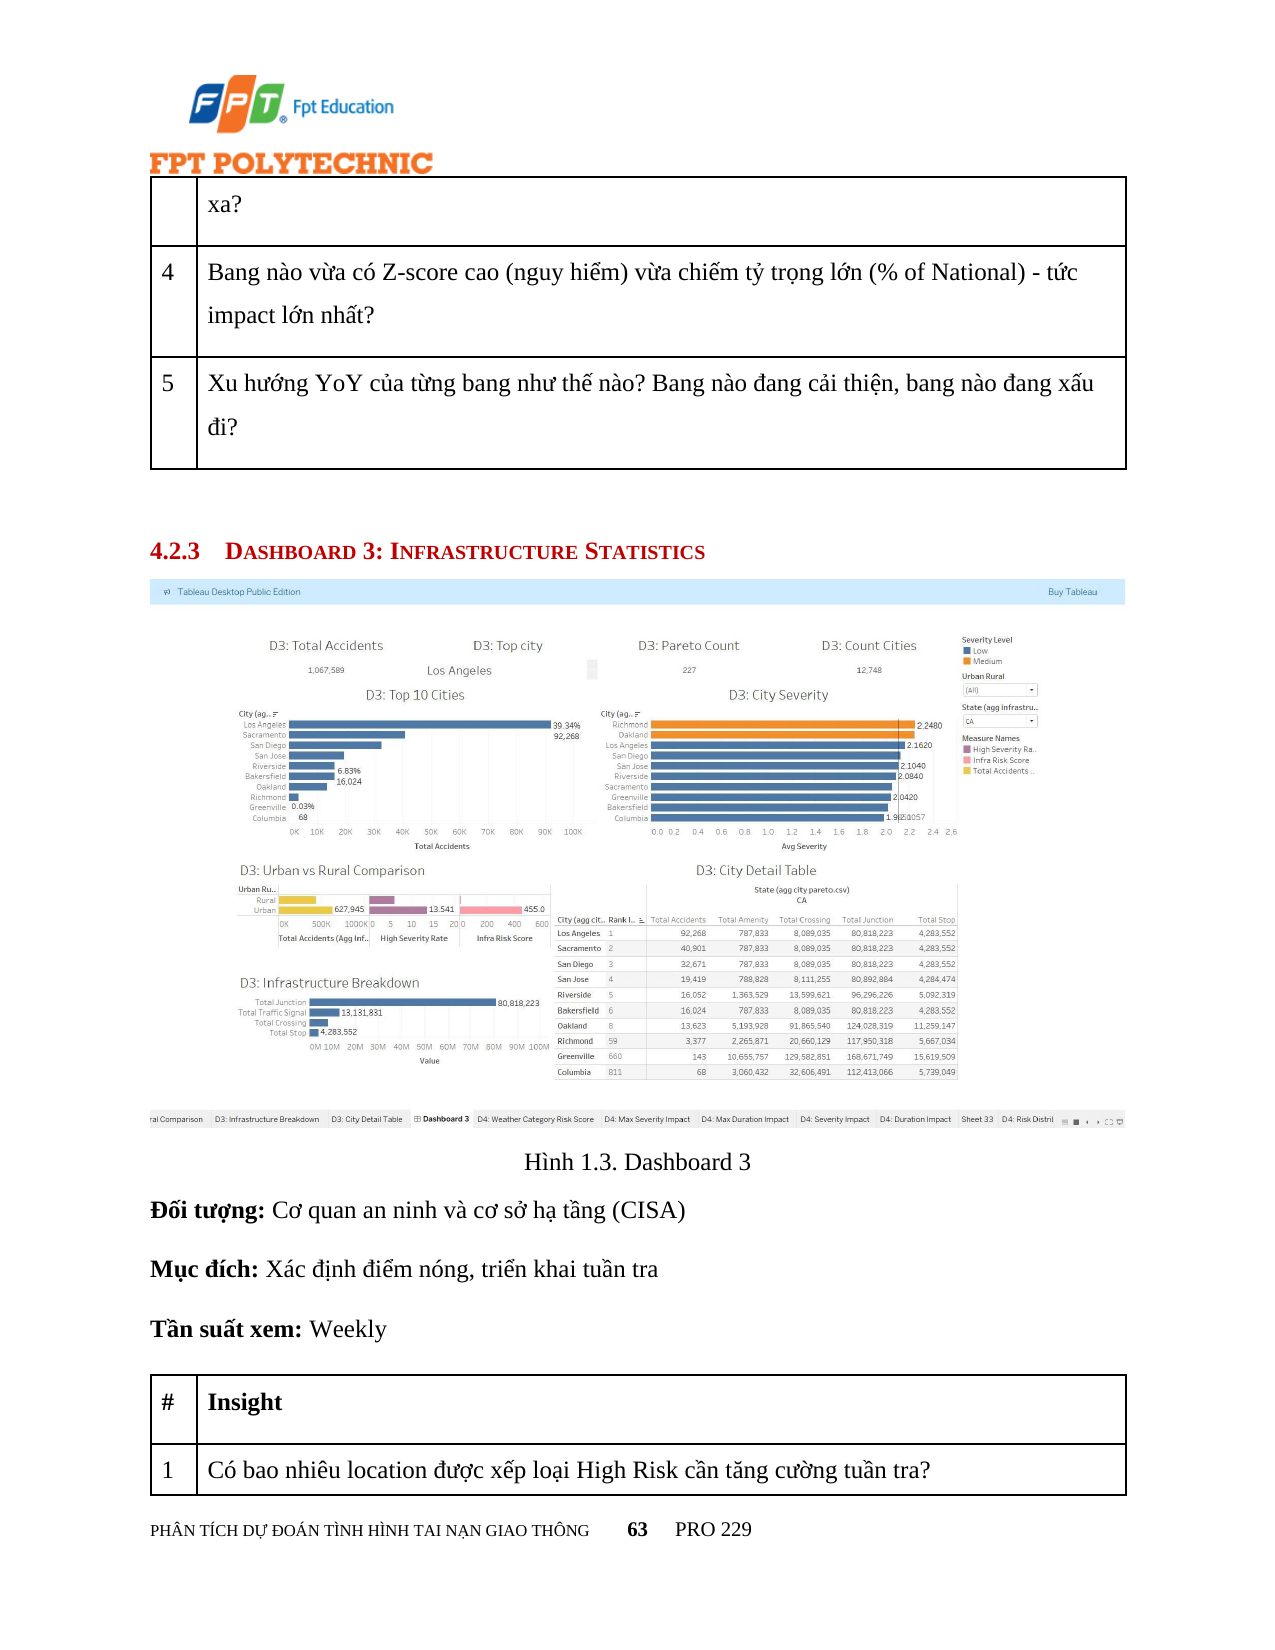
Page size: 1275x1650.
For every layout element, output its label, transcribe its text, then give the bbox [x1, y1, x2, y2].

table_cell Bang nào vừa có Z-score cao (nguy hiểm) vừa chiếm tỷ trọng lớn (% of National) - tức impact lớn nhất? [198, 247, 1125, 356]
text Mục đích: Xác định điểm nóng, triển khai tuần tra [150, 1254, 1125, 1283]
picture [150, 75, 436, 174]
text Hình 1.3. Dashboard 3 [150, 1147, 1125, 1176]
table_cell 4 [152, 247, 196, 356]
table_header # [152, 1376, 196, 1442]
text Đối tượng: Cơ quan an ninh và cơ sở hạ tầng (CISA) [150, 1195, 1125, 1223]
table_cell So sánh Avg Severity của từng bang với National Average như thế nào? Khoảng cách bao xa? [198, 178, 1125, 244]
table_cell Xu hướng YoY của từng bang như thế nào? Bang nào đang cải thiện, bang nào đang xấu đi? [198, 358, 1125, 467]
picture [150, 579, 1125, 1128]
subtitle Dashboard 3: Infrastructure Statistics [150, 536, 1125, 565]
table_cell Có bao nhiêu location được xếp loại High Risk cần tăng cường tuần tra? [198, 1445, 1125, 1494]
table_cell 1 [152, 1445, 196, 1494]
text Tần suất xem: Weekly [150, 1314, 1125, 1343]
table_cell 5 [152, 358, 196, 467]
table_cell 3 [152, 178, 196, 244]
table_header Insight [198, 1376, 1125, 1442]
